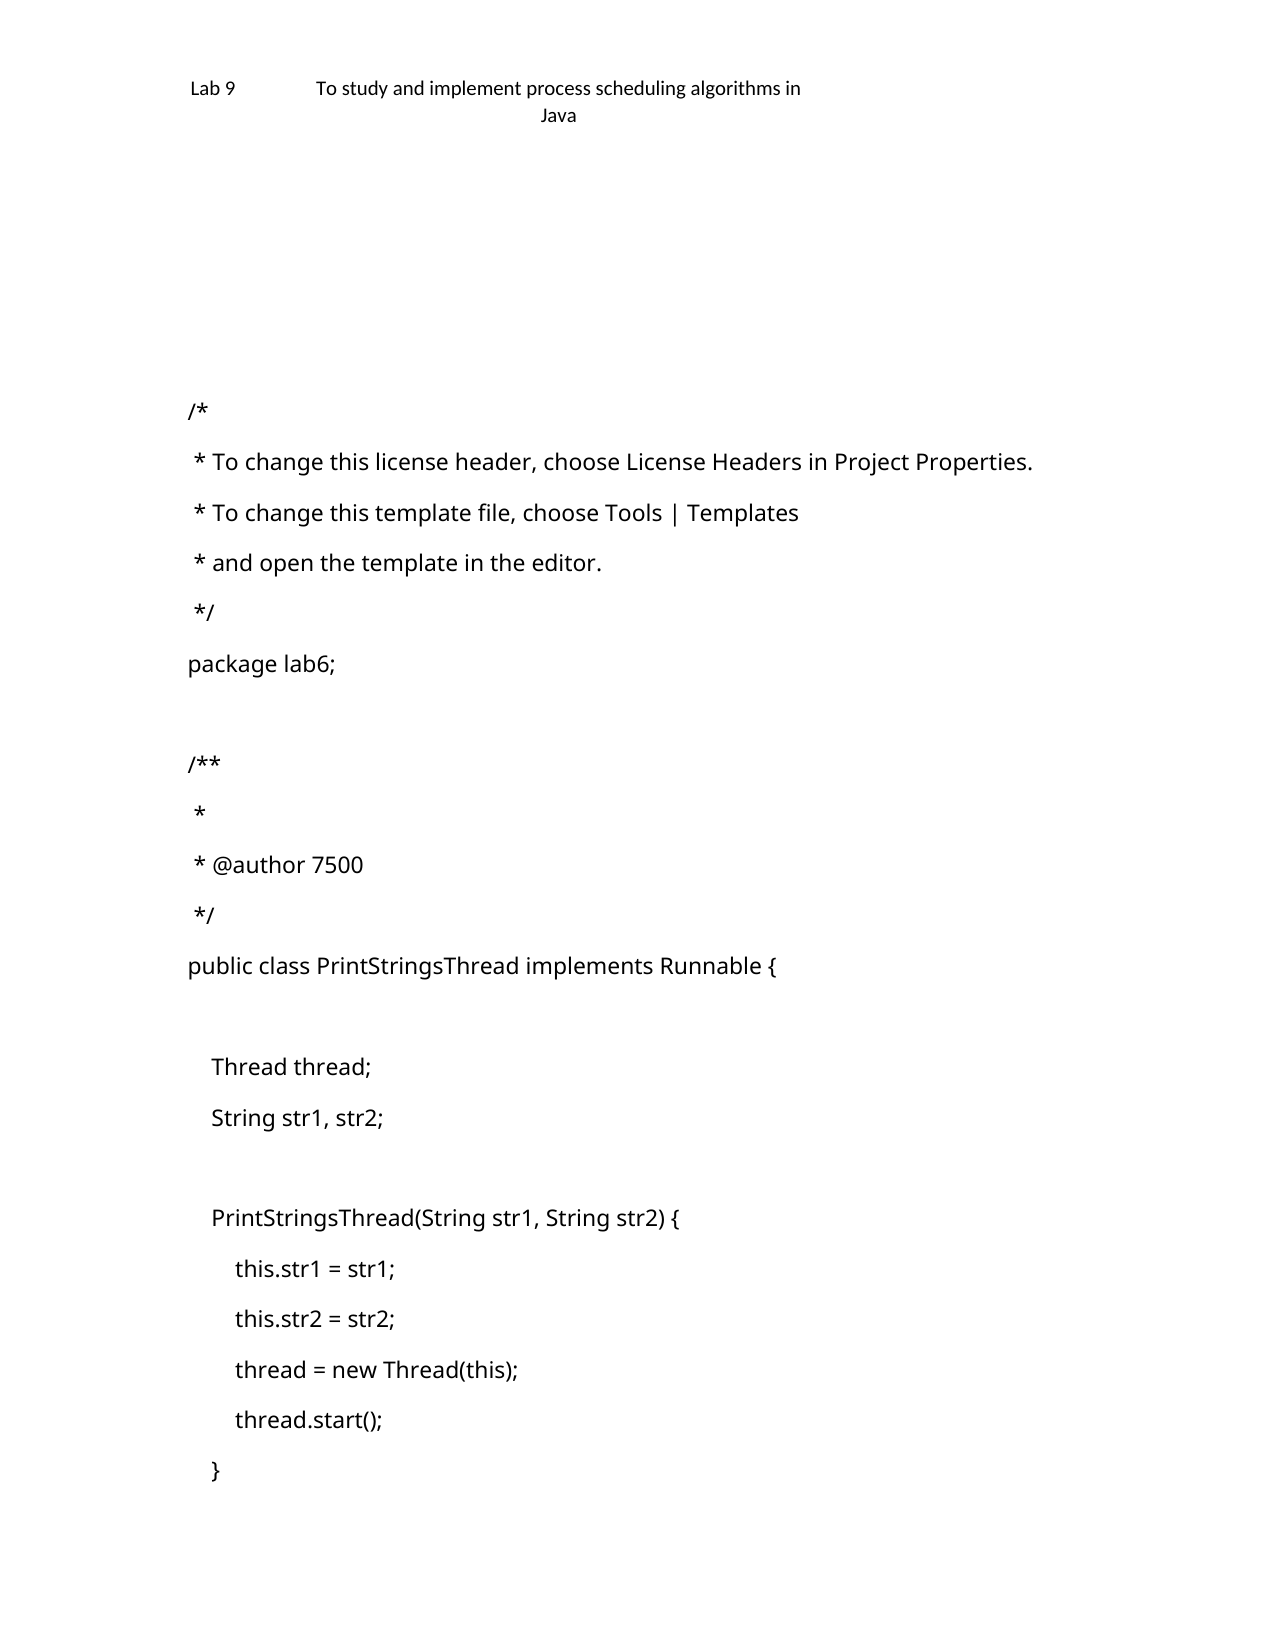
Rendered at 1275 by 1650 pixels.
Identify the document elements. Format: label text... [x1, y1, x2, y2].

text * To change this license header, choose License Headers in Project Properties. [187, 446, 1125, 477]
text /* [187, 396, 1125, 427]
text * To change this template file, choose Tools | Templates [187, 497, 1125, 528]
text } [187, 1454, 1125, 1486]
text /** [187, 749, 1125, 780]
text * and open the template in the editor. [187, 547, 1125, 578]
text public class PrintStringsThread implements Runnable { [187, 950, 1125, 982]
text */ [187, 900, 1125, 931]
text this.str2 = str2; [187, 1303, 1125, 1334]
text Thread thread; [187, 1051, 1125, 1082]
text package lab6; [187, 648, 1125, 679]
text thread = new Thread(this); [187, 1354, 1125, 1385]
text * [187, 799, 1125, 830]
text */ [187, 597, 1125, 629]
text String str1, str2; [187, 1102, 1125, 1133]
text PrintStringsThread(String str1, String str2) { [187, 1202, 1125, 1234]
text thread.start(); [187, 1404, 1125, 1435]
text * @author 7500 [187, 849, 1125, 881]
text this.str1 = str1; [187, 1253, 1125, 1284]
